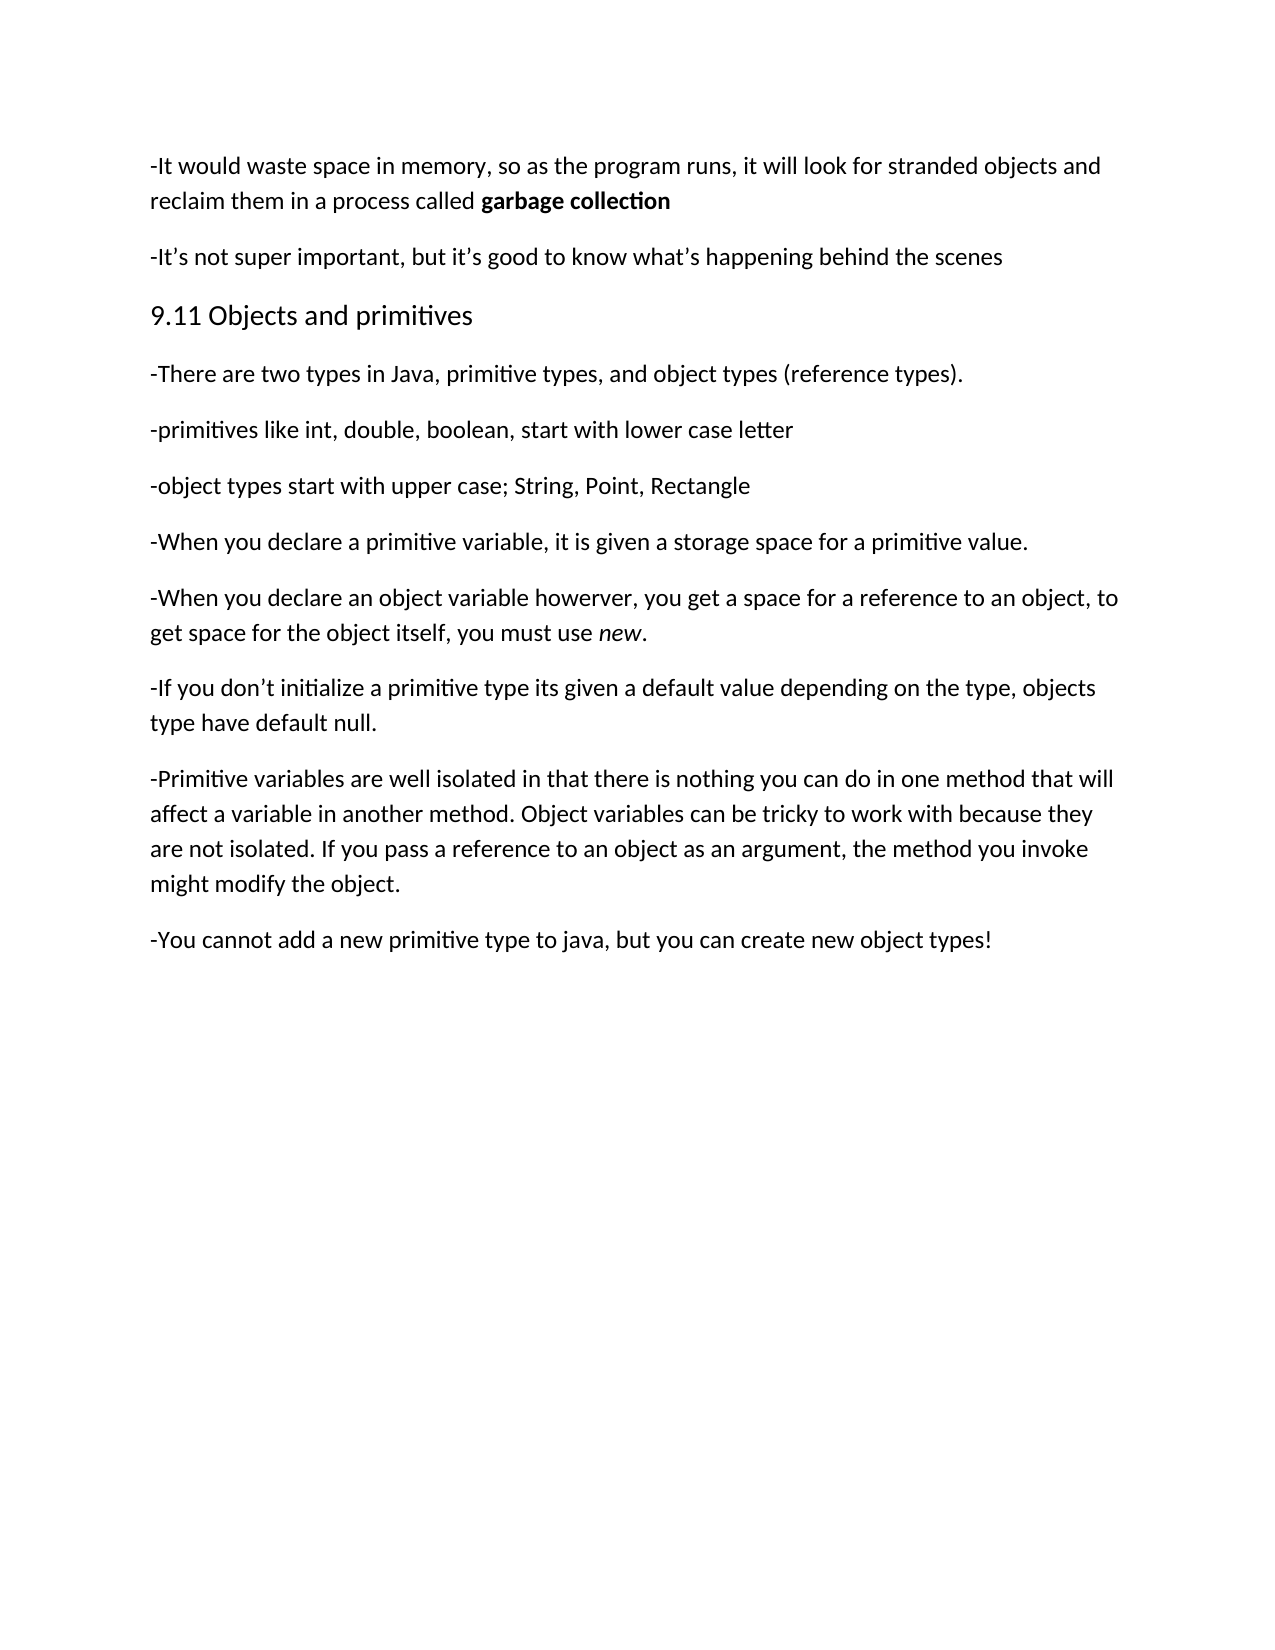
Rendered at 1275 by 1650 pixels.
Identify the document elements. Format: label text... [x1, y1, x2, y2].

text 9.11 Objects and primitives [150, 297, 1125, 332]
text -If you don’t initialize a primitive type its given a default value depending on the type, objects type have default null. [150, 673, 1125, 738]
text -You cannot add a new primitive type to java, but you can create new object types! [150, 924, 1125, 955]
text -When you declare a primitive variable, it is given a storage space for a primitive value. [150, 526, 1125, 556]
text -object types start with upper case; String, Point, Rectangle [150, 470, 1125, 501]
text -It’s not super important, but it’s good to know what’s happening behind the scenes [150, 241, 1125, 271]
text -Primitive variables are well isolated in that there is nothing you can do in one method that will affect a variable in another method. Object variables can be tricky to work with because they are not isolated. If you pass a reference to an object as an argument, the method you invoke might modify the object. [150, 763, 1125, 899]
text -It would waste space in memory, so as the program runs, it will look for stranded objects and reclaim them in a process called garbage collection [150, 150, 1125, 216]
text -There are two types in Java, primitive types, and object types (reference types). [150, 358, 1125, 389]
text -primitives like int, double, boolean, start with lower case letter [150, 414, 1125, 445]
text -When you declare an object variable howerver, you get a space for a reference to an object, to get space for the object itself, you must use new. [150, 582, 1125, 647]
